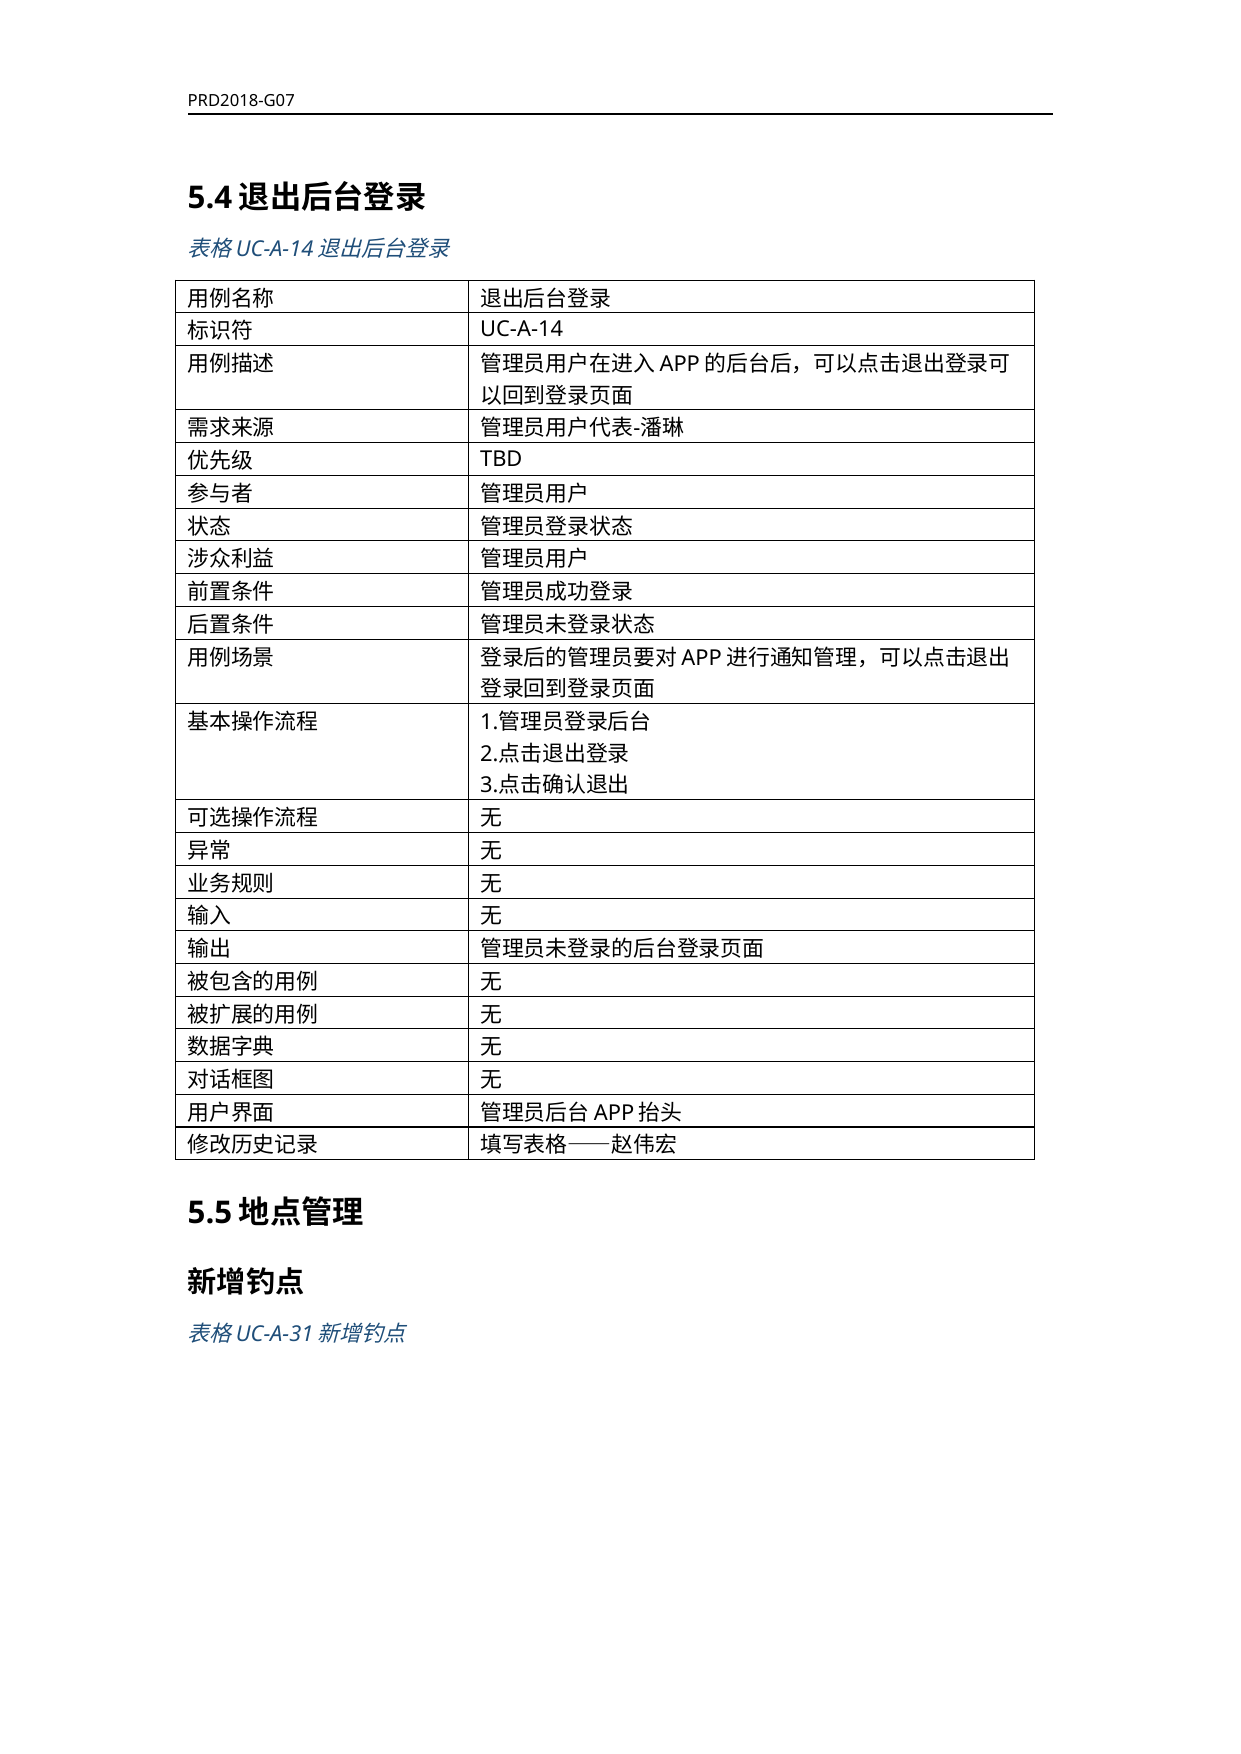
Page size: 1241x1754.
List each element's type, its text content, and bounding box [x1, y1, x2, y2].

table_cell 可选操作流程 [176, 800, 468, 832]
text 5.5地点管理 [187, 268, 1053, 1243]
table_cell 修改历史记录 [176, 1128, 468, 1159]
table_cell 无 [469, 833, 1034, 865]
table_cell UC-A-14 [469, 313, 1034, 345]
table_cell 管理员后台APP抬头 [469, 1095, 1034, 1126]
table_cell 异常 [176, 833, 468, 865]
table_cell 管理员未登录状态 [469, 607, 1034, 638]
table_cell 被包含的用例 [176, 964, 468, 996]
table_cell 状态 [176, 509, 468, 540]
table_cell 基本操作流程 [176, 704, 468, 799]
text 新增钓点 [187, 1247, 1053, 1312]
table_cell 填写表格——赵伟宏 [469, 1128, 1034, 1159]
table_cell 输入 [176, 899, 468, 930]
table_cell 优先级 [176, 443, 468, 475]
table_cell 管理员用户 [469, 476, 1034, 508]
table_cell 管理员用户代表-潘琳 [469, 410, 1034, 442]
table_cell 数据字典 [176, 1029, 468, 1061]
table_cell 管理员成功登录 [469, 574, 1034, 606]
table_header 用例名称 [176, 281, 468, 312]
table_cell 用例描述 [176, 346, 468, 409]
table_cell 涉众利益 [176, 541, 468, 573]
table_cell 无 [469, 1029, 1034, 1061]
table_cell 无 [469, 866, 1034, 897]
table_cell TBD [469, 443, 1034, 475]
table_cell 业务规则 [176, 866, 468, 897]
table_cell 参与者 [176, 476, 468, 508]
table_cell 用户界面 [176, 1095, 468, 1126]
table_cell 1.管理员登录后台 2.点击退出登录 3.点击确认退出 [469, 704, 1034, 799]
table_cell 管理员登录状态 [469, 509, 1034, 540]
table_cell 无 [469, 964, 1034, 996]
subtitle 表格UC-A-31新增钓点 [187, 1316, 1053, 1349]
table_cell 登录后的管理员要对APP进行通知管理，可以点击退出登录回到登录页面 [469, 640, 1034, 703]
table_cell 标识符 [176, 313, 468, 345]
table_cell 需求来源 [176, 410, 468, 442]
table_cell 用例场景 [176, 640, 468, 703]
table_cell 无 [469, 1062, 1034, 1094]
text 5.4退出后台登录 [187, 162, 1053, 227]
table_header 退出后台登录 [469, 281, 1034, 312]
table_cell 管理员用户在进入APP的后台后，可以点击退出登录可以回到登录页面 [469, 346, 1034, 409]
table_cell 被扩展的用例 [176, 997, 468, 1028]
table_cell 无 [469, 997, 1034, 1028]
table_cell 对话框图 [176, 1062, 468, 1094]
table_cell 管理员用户 [469, 541, 1034, 573]
table_cell 无 [469, 899, 1034, 930]
table_cell 管理员未登录的后台登录页面 [469, 931, 1034, 963]
table_cell 无 [469, 800, 1034, 832]
subtitle 表格UC-A-14退出后台登录 [187, 231, 1053, 264]
table_cell 输出 [176, 931, 468, 963]
table_cell 后置条件 [176, 607, 468, 638]
table_cell 前置条件 [176, 574, 468, 606]
